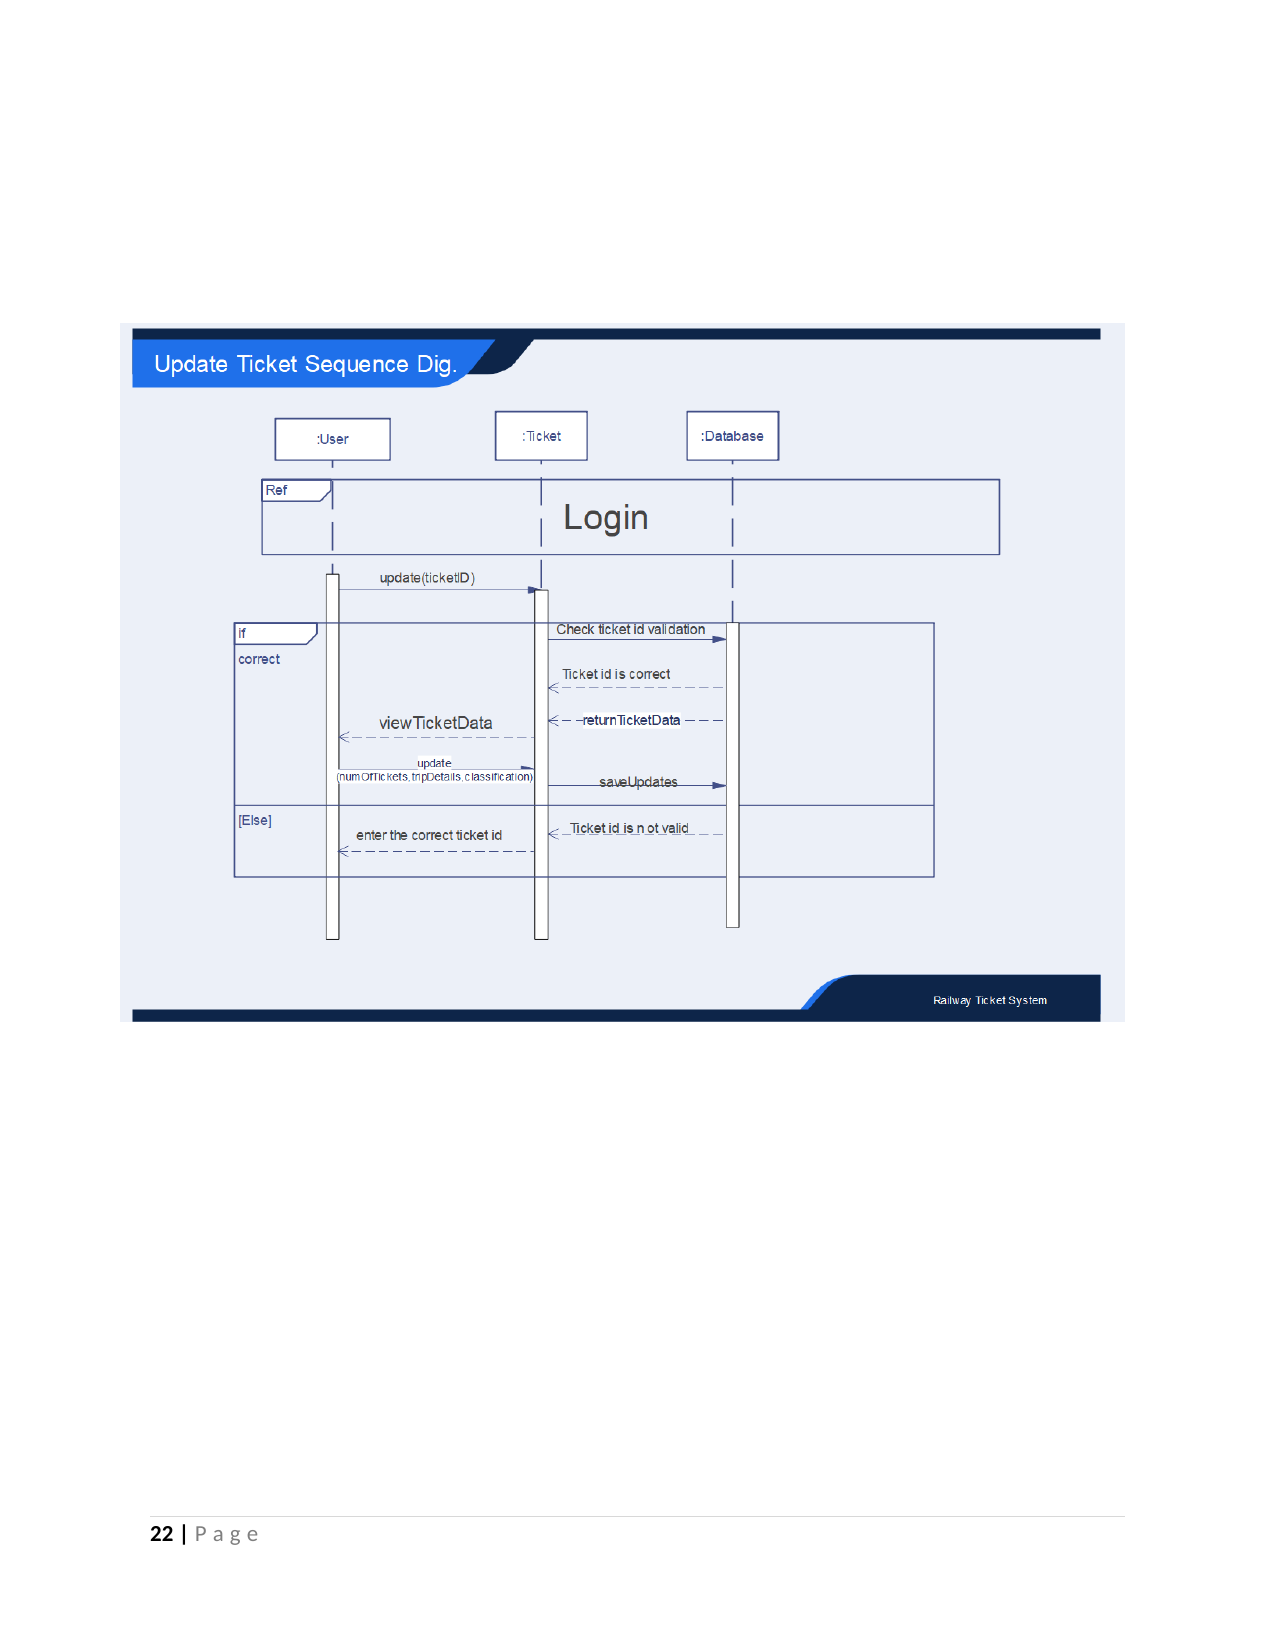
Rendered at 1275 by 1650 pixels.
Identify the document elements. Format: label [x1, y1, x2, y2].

picture [120, 323, 1125, 1022]
